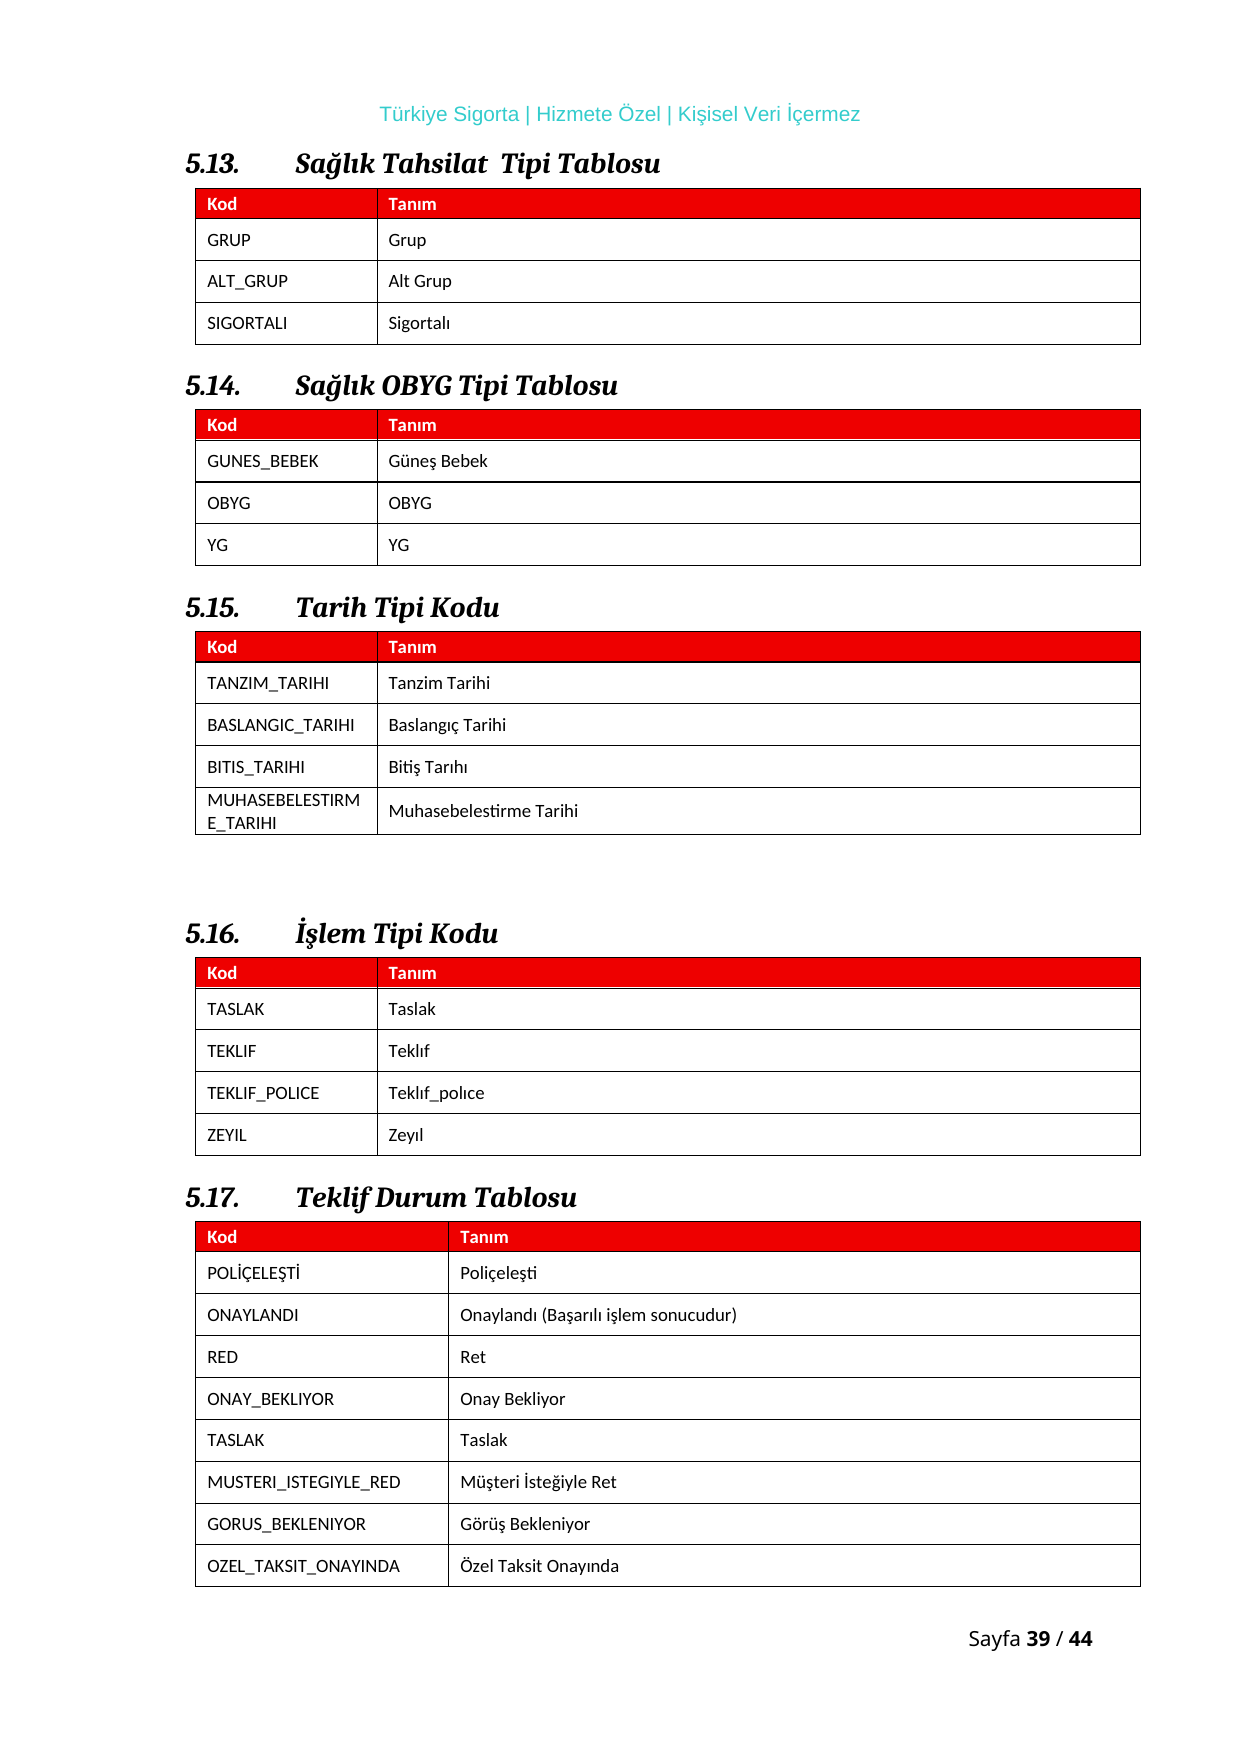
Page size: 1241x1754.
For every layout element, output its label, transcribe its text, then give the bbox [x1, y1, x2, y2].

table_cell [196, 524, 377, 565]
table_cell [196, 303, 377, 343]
subtitle Sağlık Tahsilat Tipi Tablosu [185, 148, 1092, 181]
subtitle Tarih Tipi Kodu [185, 591, 1092, 625]
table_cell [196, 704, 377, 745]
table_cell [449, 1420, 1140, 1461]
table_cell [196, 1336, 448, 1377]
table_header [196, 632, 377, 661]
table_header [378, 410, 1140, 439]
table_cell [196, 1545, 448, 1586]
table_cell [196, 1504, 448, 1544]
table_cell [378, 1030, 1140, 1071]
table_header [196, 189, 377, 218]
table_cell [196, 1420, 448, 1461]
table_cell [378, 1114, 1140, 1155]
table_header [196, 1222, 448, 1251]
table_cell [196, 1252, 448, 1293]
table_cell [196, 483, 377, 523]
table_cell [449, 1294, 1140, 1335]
subtitle Teklif Durum Tablosu [185, 1181, 1092, 1214]
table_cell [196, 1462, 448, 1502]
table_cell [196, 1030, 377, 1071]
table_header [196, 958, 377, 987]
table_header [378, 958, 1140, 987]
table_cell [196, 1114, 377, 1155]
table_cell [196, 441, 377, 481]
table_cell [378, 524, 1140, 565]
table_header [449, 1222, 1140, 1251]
subtitle Sağlık OBYG Tipi Tablosu [185, 369, 1092, 403]
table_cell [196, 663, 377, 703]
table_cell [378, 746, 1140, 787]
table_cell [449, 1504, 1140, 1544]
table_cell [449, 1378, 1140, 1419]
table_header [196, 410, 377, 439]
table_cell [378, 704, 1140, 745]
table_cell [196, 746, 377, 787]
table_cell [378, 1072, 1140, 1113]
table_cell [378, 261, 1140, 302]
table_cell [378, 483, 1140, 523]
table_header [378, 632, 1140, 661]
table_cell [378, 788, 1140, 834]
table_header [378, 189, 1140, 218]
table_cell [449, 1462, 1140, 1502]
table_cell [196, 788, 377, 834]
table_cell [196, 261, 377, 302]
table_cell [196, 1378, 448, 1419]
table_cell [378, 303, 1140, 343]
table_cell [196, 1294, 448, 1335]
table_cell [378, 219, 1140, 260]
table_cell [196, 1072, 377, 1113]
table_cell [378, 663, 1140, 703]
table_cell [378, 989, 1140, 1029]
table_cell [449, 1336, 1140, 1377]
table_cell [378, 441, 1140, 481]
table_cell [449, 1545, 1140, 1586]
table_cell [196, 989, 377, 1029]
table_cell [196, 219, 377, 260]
subtitle İşlem Tipi Kodu [185, 917, 1092, 951]
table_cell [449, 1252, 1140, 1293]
